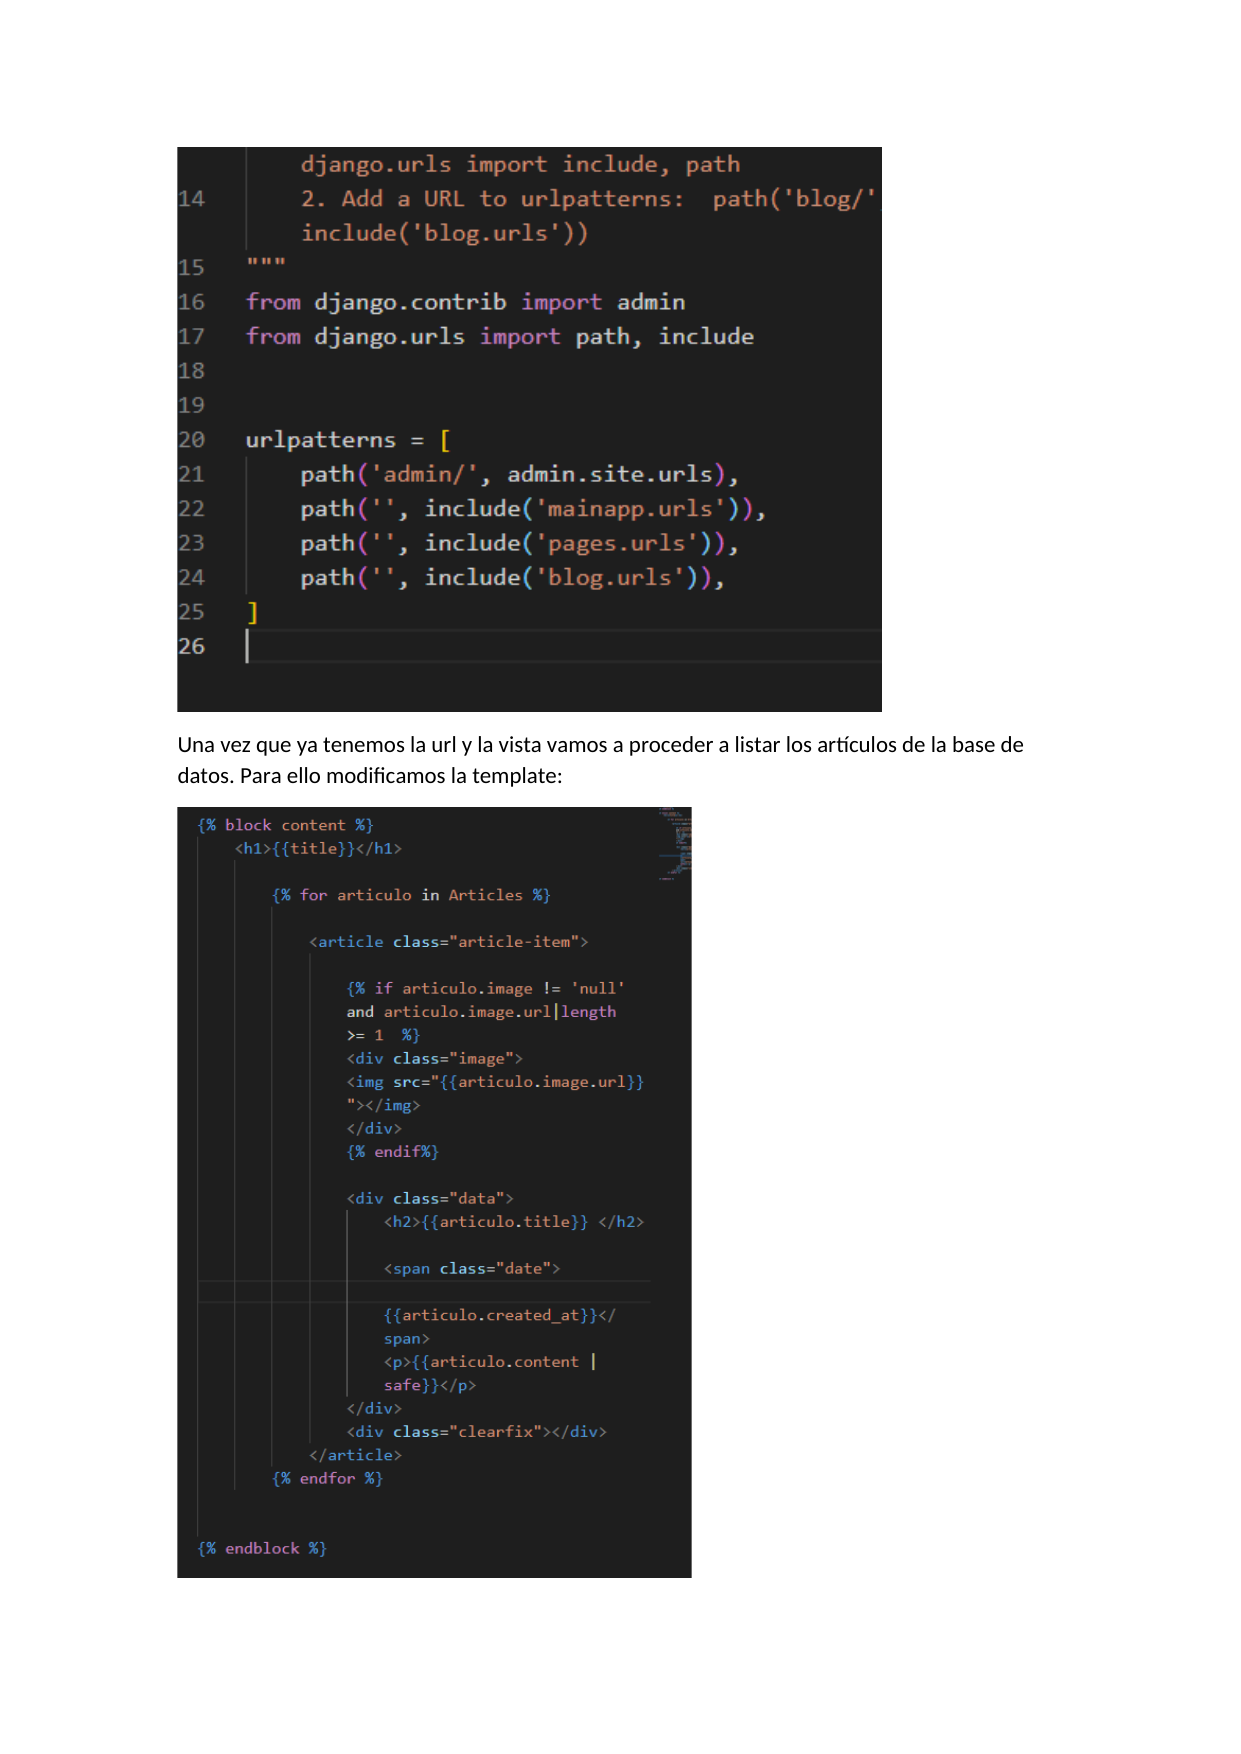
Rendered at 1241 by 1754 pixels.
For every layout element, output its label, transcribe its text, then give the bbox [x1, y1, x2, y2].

text Una vez que ya tenemos la url y la vista vamos a proceder a listar los artículos de la base de datos. Para ello modificamos la template: [177, 731, 1063, 789]
picture [177, 147, 882, 712]
picture [177, 807, 692, 1578]
